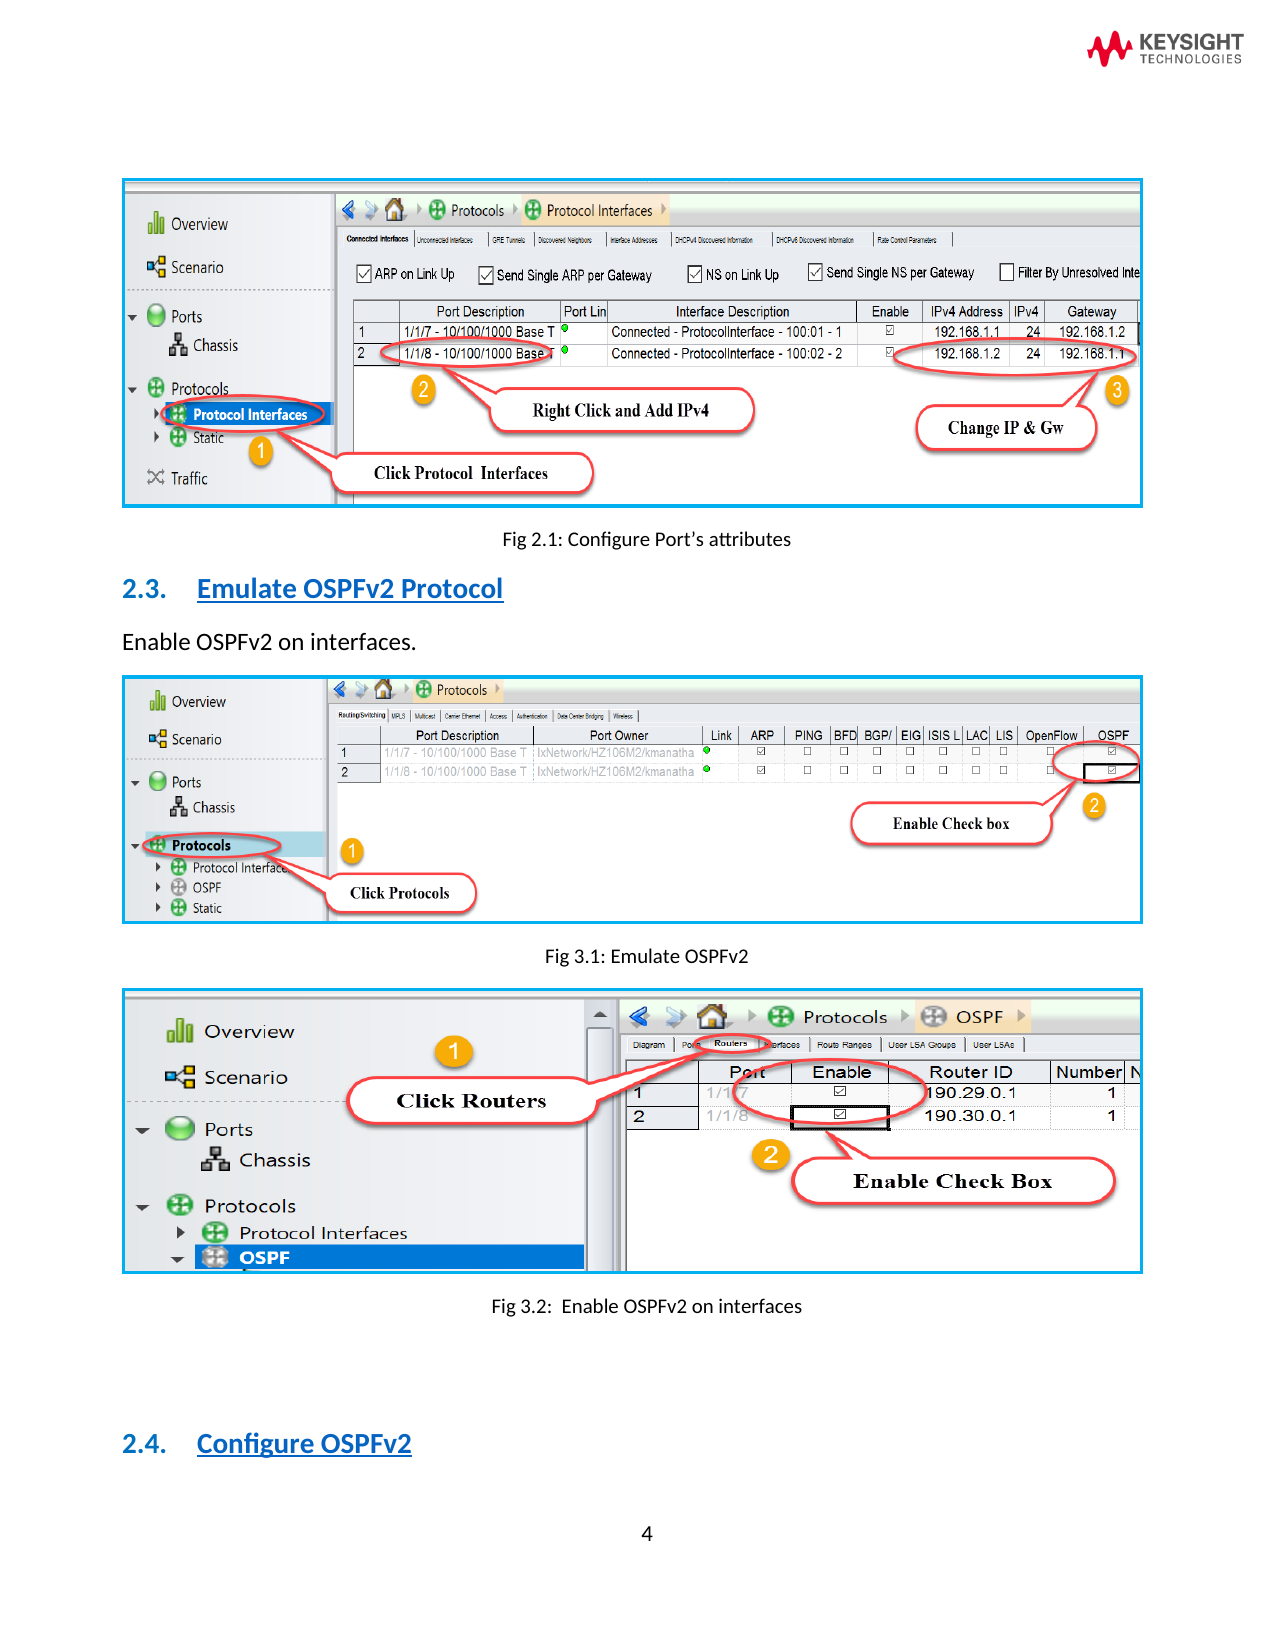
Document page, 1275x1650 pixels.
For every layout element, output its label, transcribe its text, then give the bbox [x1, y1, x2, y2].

list Emulate OSPFv2 Protocol [122, 571, 1172, 606]
picture [126, 680, 1139, 920]
text Fig 2.1: Configure Port’s attributes [122, 527, 1172, 552]
text Fig 3.1: Emulate OSPFv2 [122, 943, 1172, 969]
list Configure OSPFv2 [122, 1425, 1172, 1461]
picture [126, 182, 1139, 503]
text Fig 3.2: Enable OSPFv2 on interfaces [122, 1293, 1172, 1318]
picture [1086, 21, 1246, 72]
picture [126, 992, 1139, 1270]
text Enable OSPFv2 on interfaces. [122, 626, 1172, 656]
